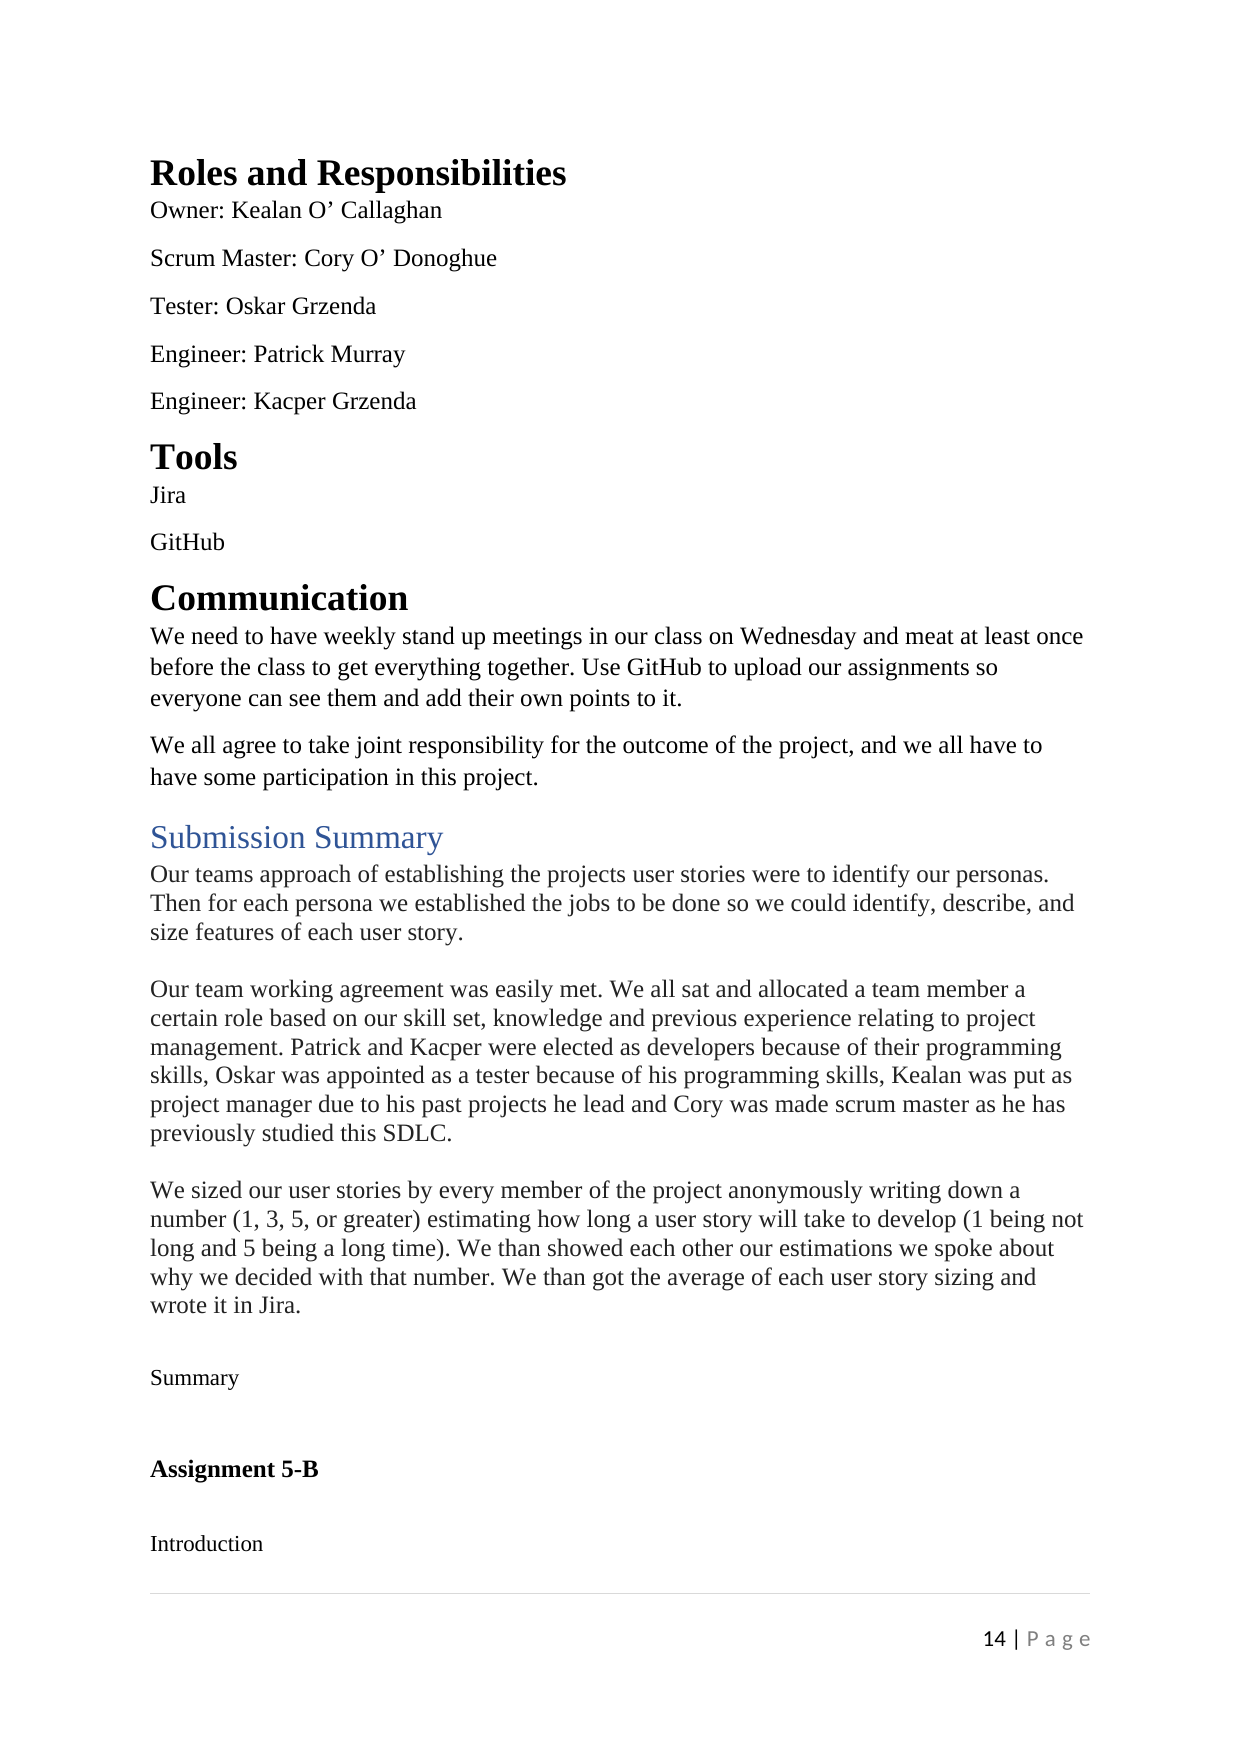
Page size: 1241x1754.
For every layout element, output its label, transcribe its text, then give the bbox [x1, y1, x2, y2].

text GitHub [150, 527, 1090, 556]
subtitle Roles and Responsibilities [150, 150, 1090, 193]
text Tester: Oskar Grzenda [150, 291, 1090, 320]
text We need to have weekly stand up meetings in our class on Wednesday and meat at least once before the class to get everything together. Use GitHub to upload our assignments so everyone can see them and add their own points to it. [150, 621, 1090, 712]
subtitle Assignment 5-B [150, 1454, 1090, 1483]
text Jira [150, 480, 1090, 508]
text We sized our user stories by every member of the project anonymously writing down a number (1, 3, 5, or greater) estimating how long a user story will take to develop (1 being not long and 5 being a long time). We than showed each other our estimations we spoke about why we decided with that number. We than got the average of each user story sizing and wrote it in Jira. [150, 1175, 1090, 1319]
text Our team working agreement was easily met. We all sat and allocated a team member a certain role based on our skill set, knowledge and previous experience relating to project management. Patrick and Kacper were elected as developers because of their programming skills, Oskar was appointed as a tester because of his programming skills, Kealan was put as project manager due to his past projects he lead and Cory was made scrum master as he has previously studied this SDLC. [150, 974, 1090, 1147]
text Engineer: Kacper Grzenda [150, 386, 1090, 415]
subtitle Tools [150, 434, 1090, 477]
text Summary [150, 1364, 1090, 1391]
subtitle Communication [150, 575, 1090, 618]
text Introduction [150, 1530, 1090, 1556]
text Owner: Kealan O’ Callaghan [150, 196, 1090, 224]
text We all agree to take joint responsibility for the outcome of the project, and we all have to have some participation in this project. [150, 731, 1090, 790]
text Scrum Master: Cory O’ Donoghue [150, 243, 1090, 272]
text Engineer: Patrick Murray [150, 339, 1090, 367]
subtitle Submission Summary [150, 818, 1090, 856]
text Our teams approach of establishing the projects user stories were to identify our personas. Then for each persona we established the jobs to be done so we could identify, describe, and size features of each user story. [150, 859, 1090, 945]
